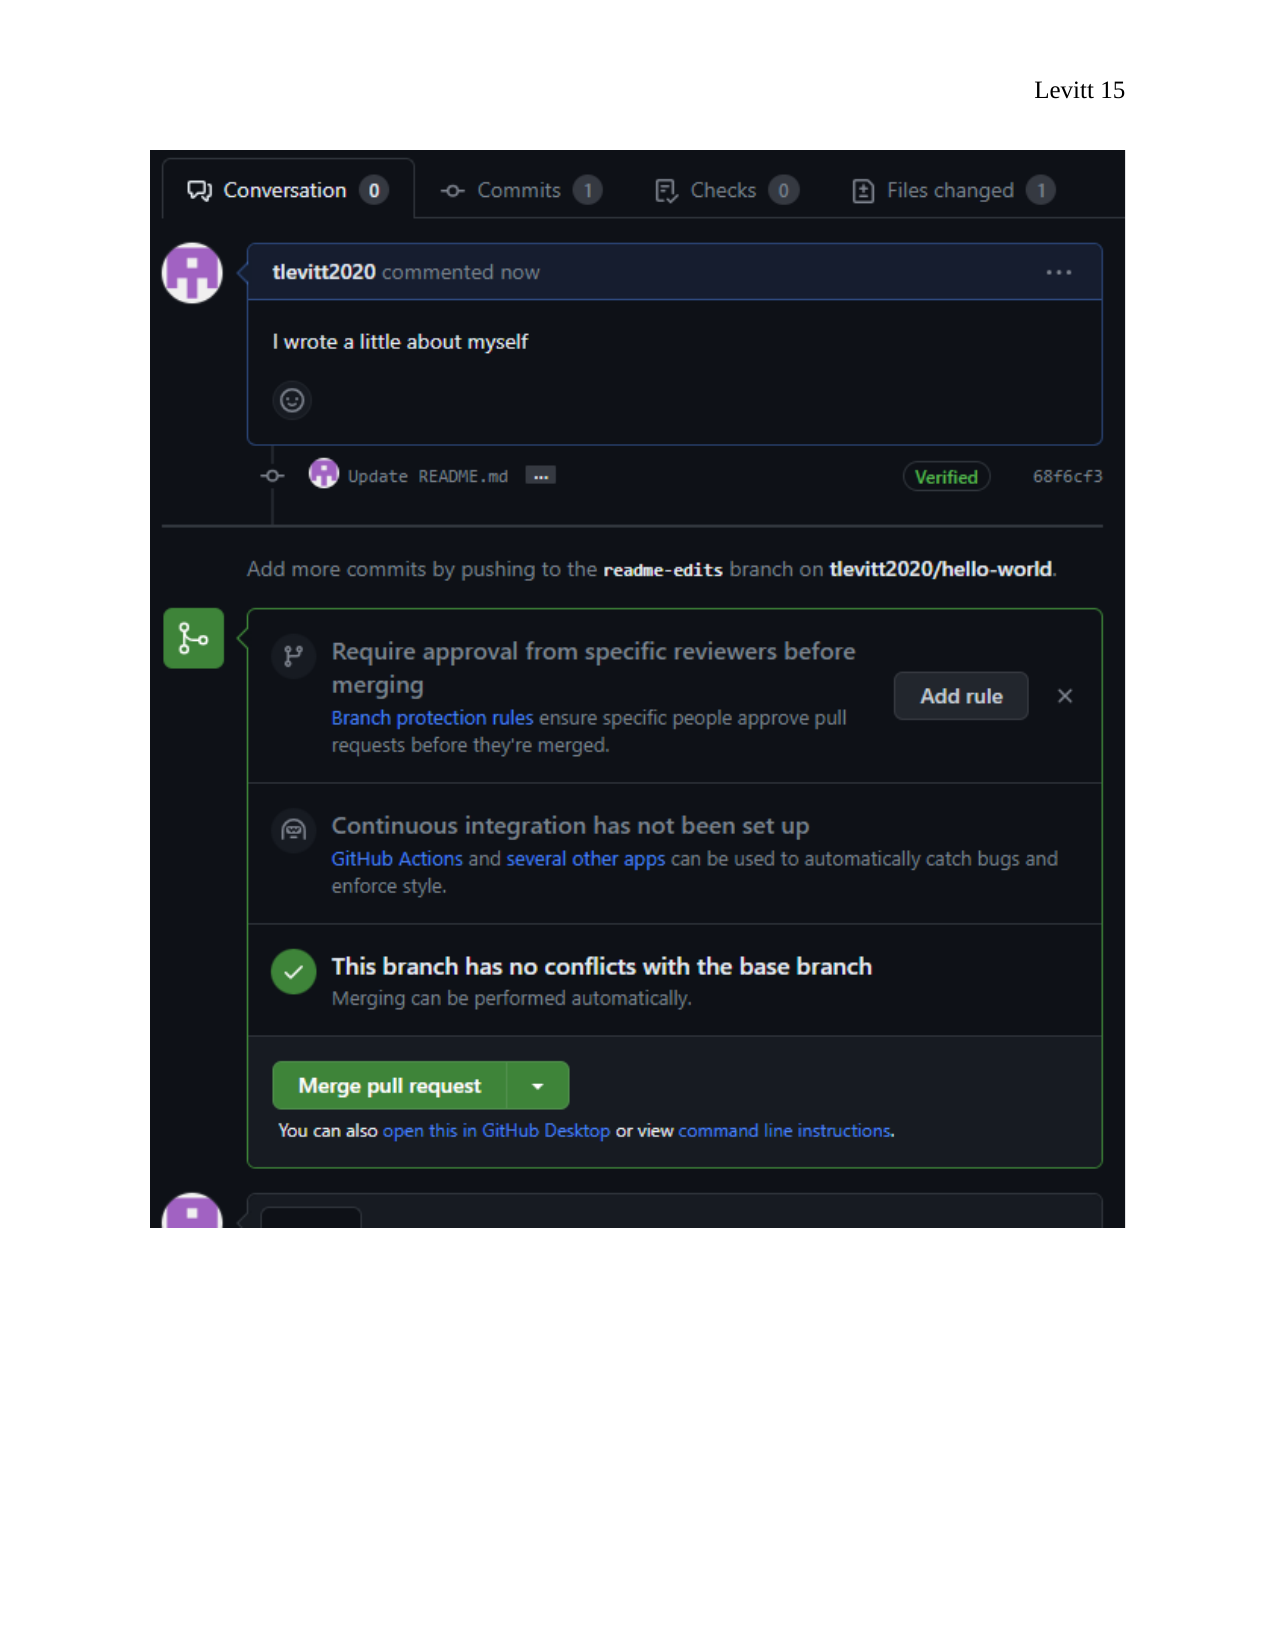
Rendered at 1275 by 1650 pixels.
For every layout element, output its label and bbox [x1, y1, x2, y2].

picture [150, 150, 1125, 1228]
